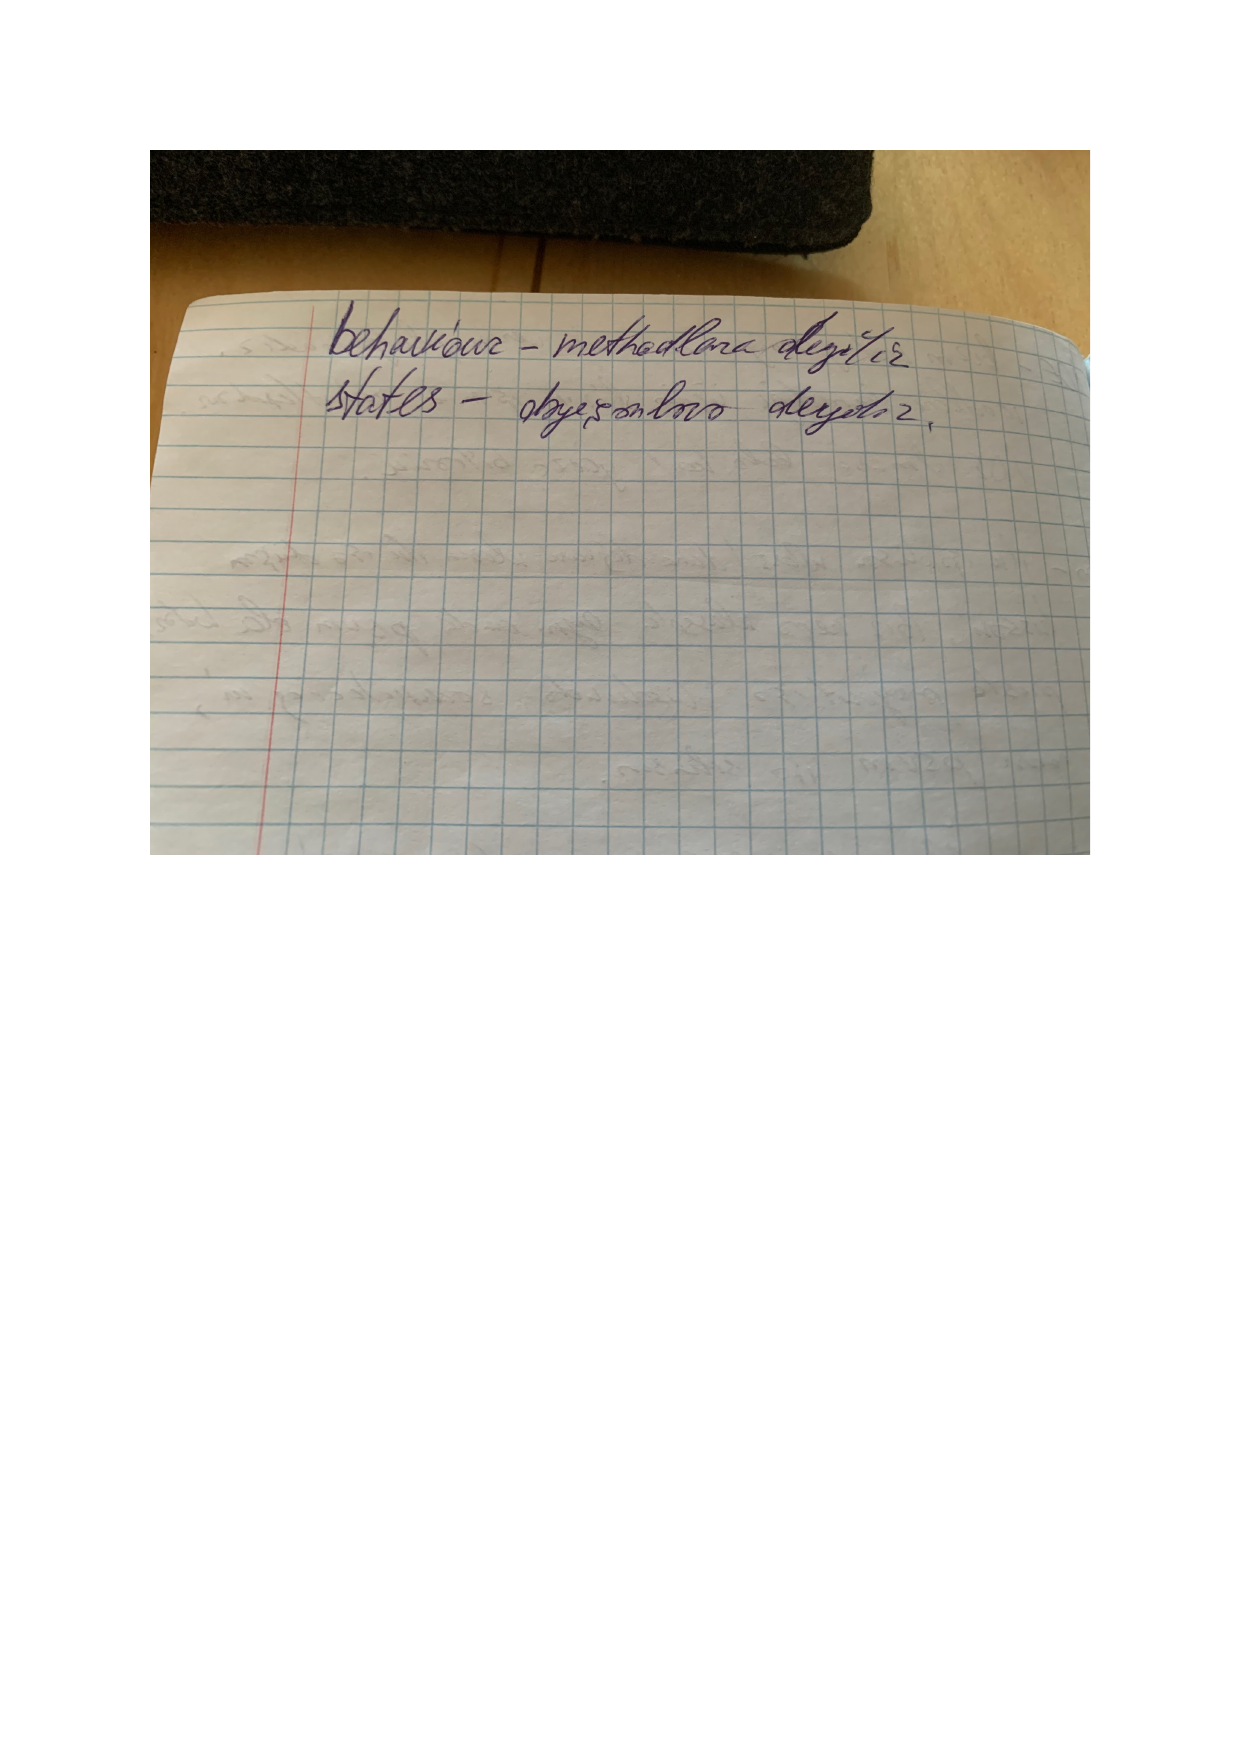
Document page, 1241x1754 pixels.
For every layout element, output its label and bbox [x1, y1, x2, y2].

picture [150, 150, 1091, 855]
